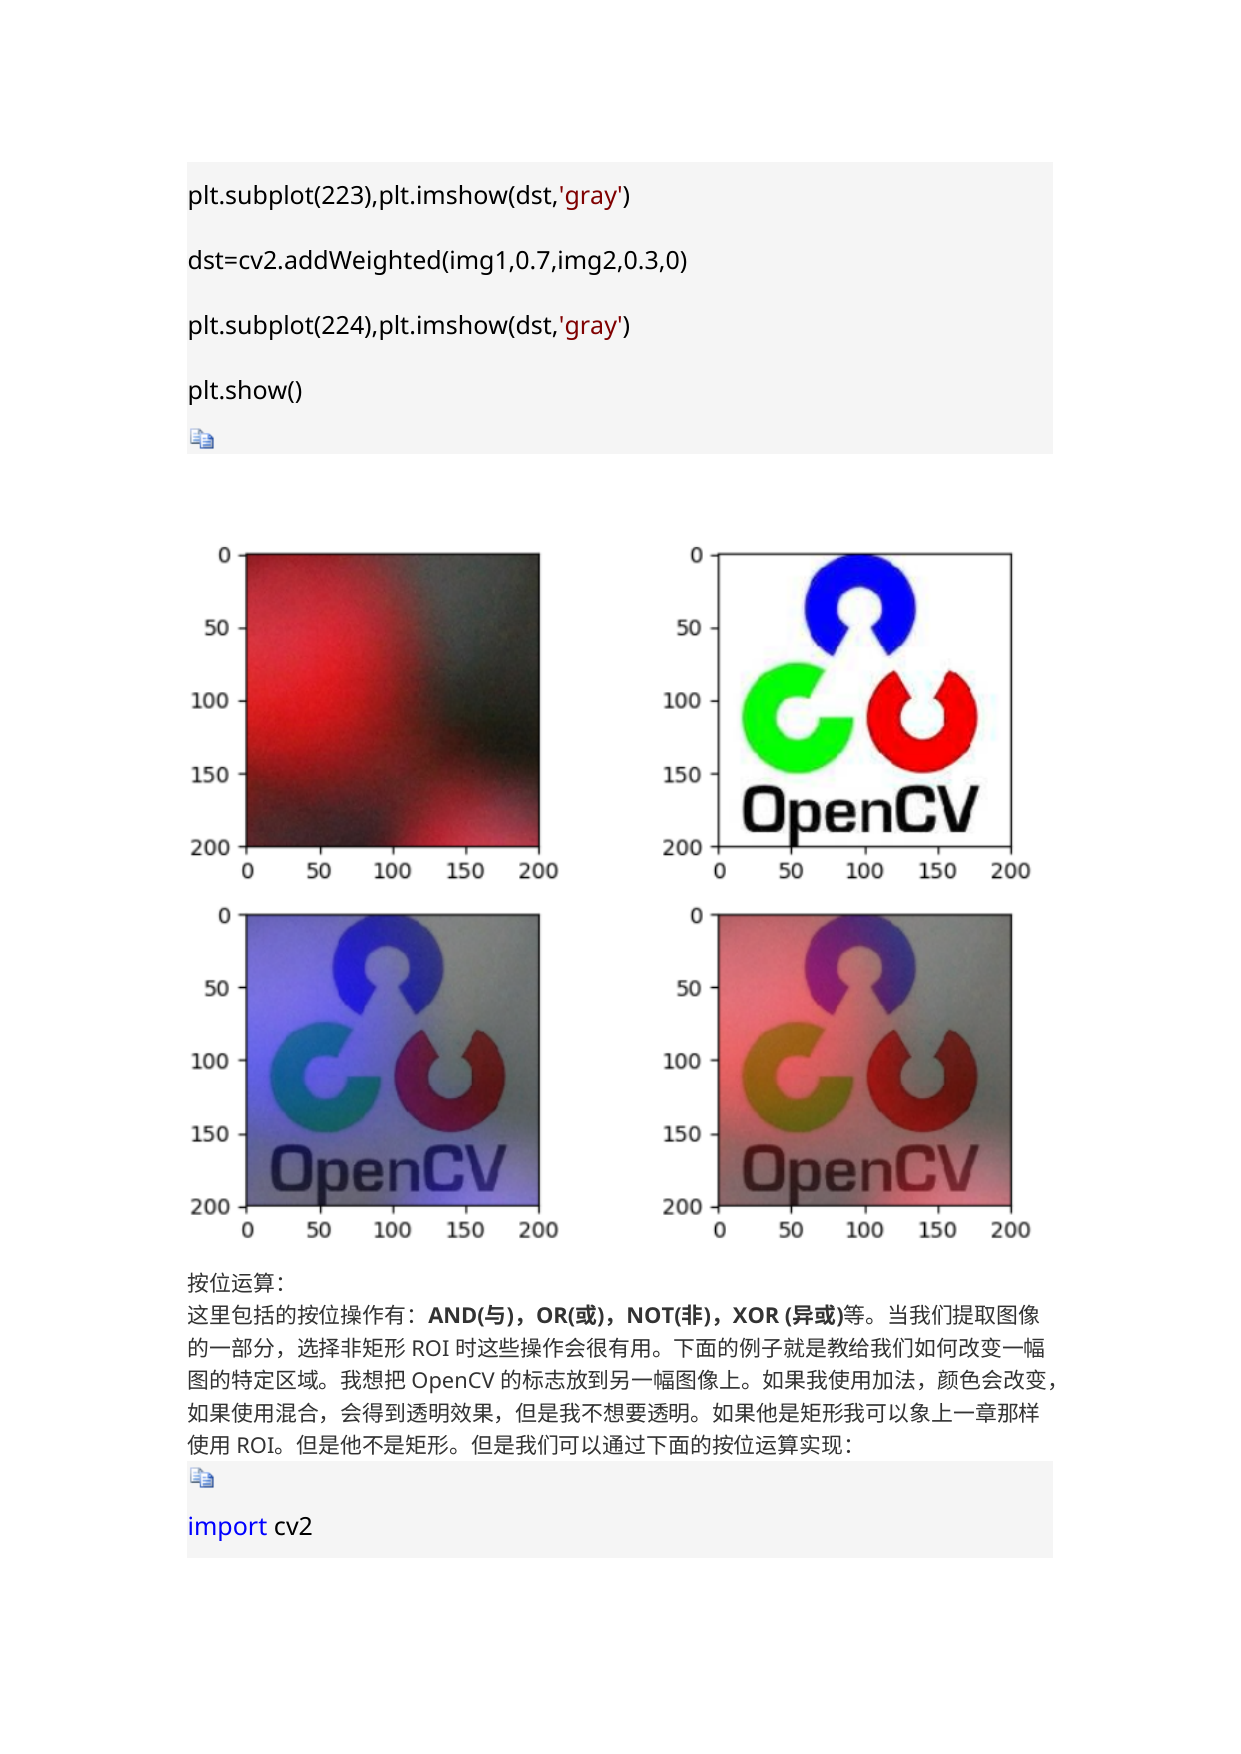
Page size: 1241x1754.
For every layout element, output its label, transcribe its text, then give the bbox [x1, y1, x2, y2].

text 按位运算： [187, 1266, 1053, 1298]
text plt.subplot(223),plt.imshow(dst,'gray') [187, 162, 1053, 227]
picture [187, 531, 1053, 1253]
text plt.show() [187, 357, 1053, 422]
text plt.subplot(224),plt.imshow(dst,'gray') [187, 292, 1053, 357]
picture [187, 422, 219, 454]
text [187, 227, 1053, 292]
picture [187, 1461, 219, 1493]
text import cv2 [187, 1493, 1053, 1558]
text 这里包括的按位操作有：AND(与)，OR(或)，NOT(非)，XOR (异或)等。当我们提取图像的一部分，选择非矩形 ROI 时这些操作会很有用。下面的例子就是教给我们如何改变一幅图的特定区域。我想把 OpenCV 的标志放到另一幅图像上。如果我使用加法，颜色会改变，如果使用混合，会得到透明效果，但是我不想要透明。如果他是矩形我可以象上一章那样使用 ROI。但是他不是矩形。但是我们可以通过下面的按位运算实现： [187, 1298, 1053, 1461]
